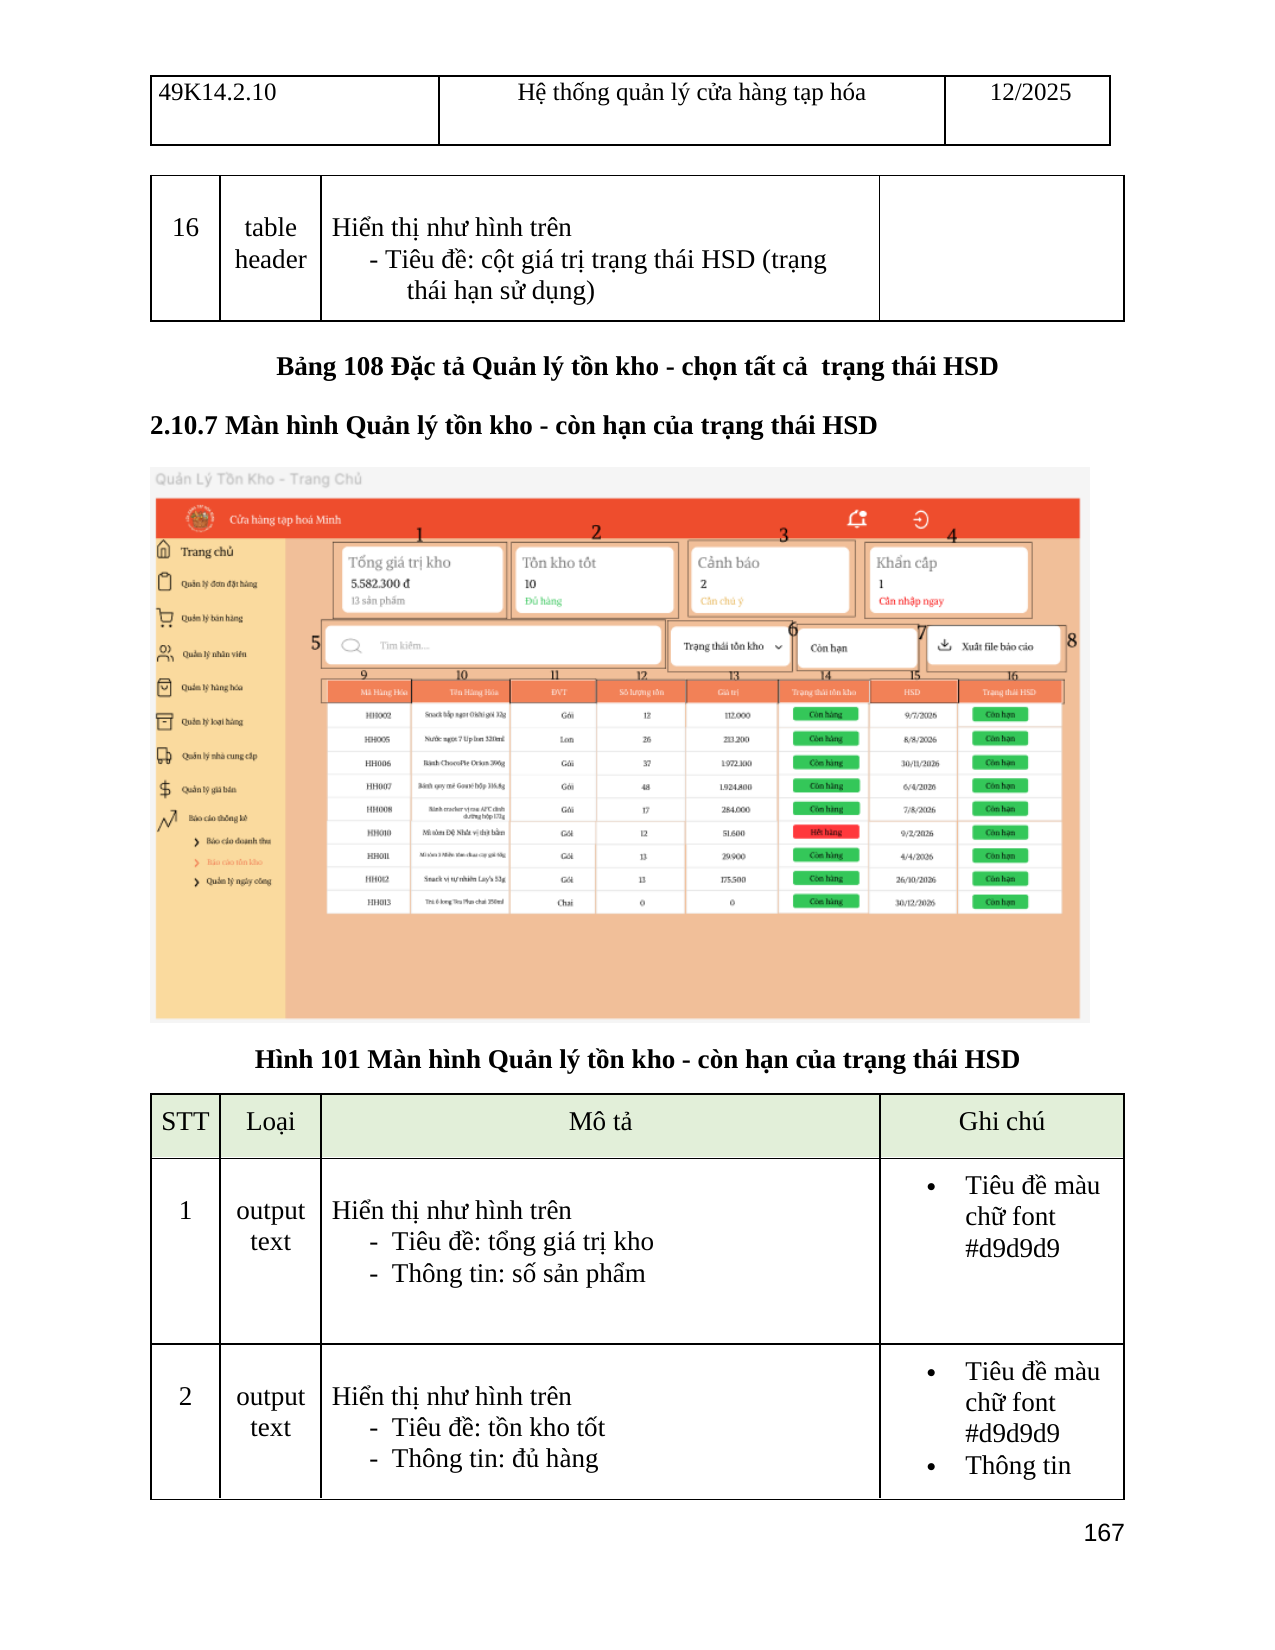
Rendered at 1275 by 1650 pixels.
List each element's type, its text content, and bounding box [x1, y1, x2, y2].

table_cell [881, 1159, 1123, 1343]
text Hình 101 Màn hình Quản lý tồn kho - còn hạn của trạng thái HSD [150, 1043, 1125, 1074]
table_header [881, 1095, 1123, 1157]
text Bảng 108 Đặc tả Quản lý tồn kho - chọn tất cả trạng thái HSD [150, 350, 1125, 381]
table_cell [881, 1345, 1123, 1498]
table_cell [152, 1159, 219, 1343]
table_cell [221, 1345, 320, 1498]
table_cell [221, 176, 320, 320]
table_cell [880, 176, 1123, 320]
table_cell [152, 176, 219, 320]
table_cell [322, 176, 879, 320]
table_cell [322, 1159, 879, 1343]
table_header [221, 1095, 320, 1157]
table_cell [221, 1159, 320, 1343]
subtitle Màn hình Quản lý tồn kho - còn hạn của trạng thái HSD [150, 409, 1125, 440]
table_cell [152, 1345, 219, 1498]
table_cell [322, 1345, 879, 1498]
picture [150, 467, 1090, 1023]
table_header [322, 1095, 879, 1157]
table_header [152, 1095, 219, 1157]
